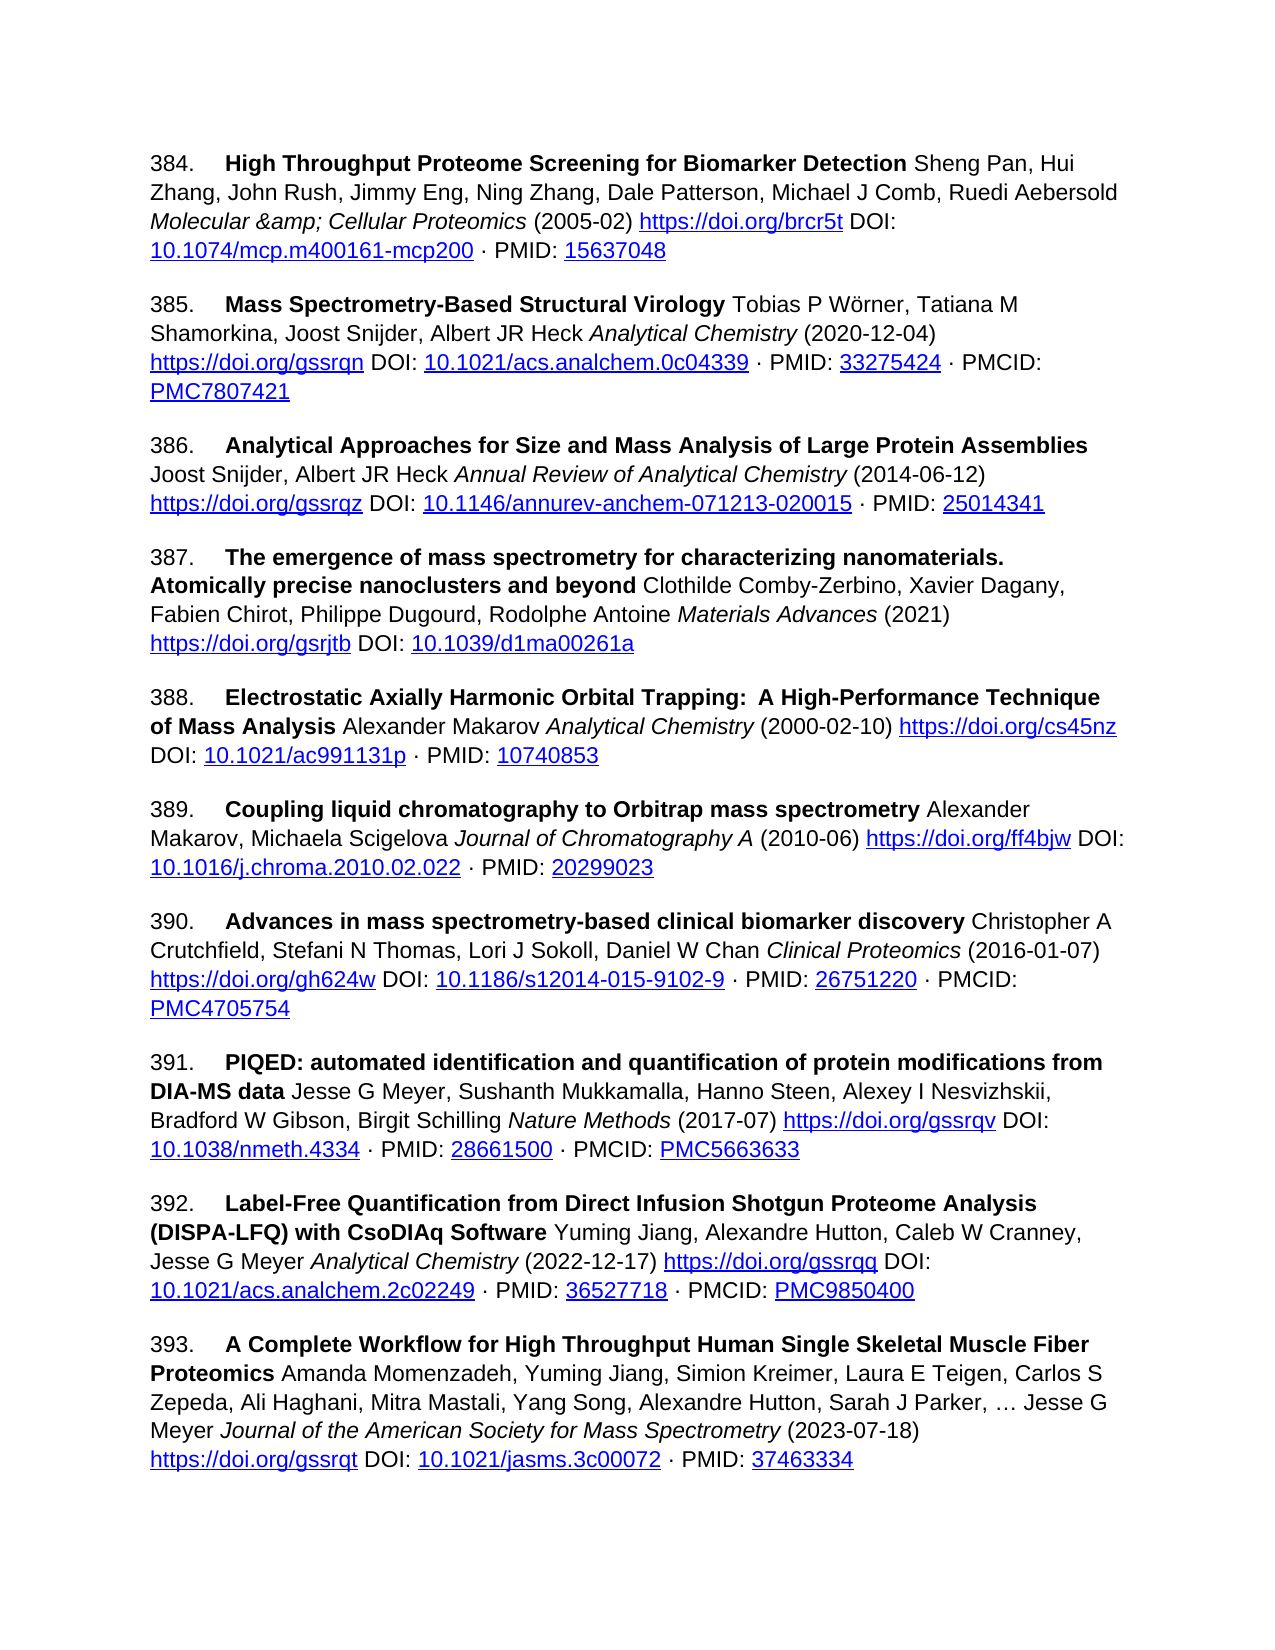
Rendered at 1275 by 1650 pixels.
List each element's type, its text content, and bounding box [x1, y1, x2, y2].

text 389. Coupling liquid chromatography to Orbitrap mass spectrometry Alexander Makarov, Michaela Scigelova Journal of Chromatography A (2010-06) https://doi.org/ff4bjw DOI: 10.1016/j.chroma.2010.02.022 · PMID: 20299023 [150, 796, 1125, 881]
text 384. High Throughput Proteome Screening for Biomarker Detection Sheng Pan, Hui Zhang, John Rush, Jimmy Eng, Ning Zhang, Dale Patterson, Michael J Comb, Ruedi Aebersold Molecular &amp; Cellular Proteomics (2005-02) https://doi.org/brcr5t DOI: 10.1074/mcp.m400161-mcp200 · PMID: 15637048 [150, 150, 1125, 263]
text 387. The emergence of mass spectrometry for characterizing nanomaterials. Atomically precise nanoclusters and beyond Clothilde Comby-Zerbino, Xavier Dagany, Fabien Chirot, Philippe Dugourd, Rodolphe Antoine Materials Advances (2021) https://doi.org/gsrjtb DOI: 10.1039/d1ma00261a [150, 543, 1125, 657]
text 393. A Complete Workflow for High Throughput Human Single Skeletal Muscle Fiber Proteomics Amanda Momenzadeh, Yuming Jiang, Simion Kreimer, Laura E Teigen, Carlos S Zepeda, Ali Haghani, Mitra Mastali, Yang Song, Alexandre Hutton, Sarah J Parker, … Jesse G Meyer Journal of the American Society for Mass Spectrometry (2023-07-18) https://doi.org/gssrqt DOI: 10.1021/jasms.3c00072 · PMID: 37463334 [150, 1331, 1125, 1473]
text 388. Electrostatic Axially Harmonic Orbital Trapping: A High-Performance Technique of Mass Analysis Alexander Makarov Analytical Chemistry (2000-02-10) https://doi.org/cs45nz DOI: 10.1021/ac991131p · PMID: 10740853 [150, 684, 1125, 769]
text 385. Mass Spectrometry-Based Structural Virology Tobias P Wörner, Tatiana M Shamorkina, Joost Snijder, Albert JR Heck Analytical Chemistry (2020-12-04) https://doi.org/gssrqn DOI: 10.1021/acs.analchem.0c04339 · PMID: 33275424 · PMCID: PMC7807421 [150, 291, 1125, 404]
text 386. Analytical Approaches for Size and Mass Analysis of Large Protein Assemblies Joost Snijder, Albert JR Heck Annual Review of Analytical Chemistry (2014-06-12) https://doi.org/gssrqz DOI: 10.1146/annurev-anchem-071213-020015 · PMID: 25014341 [150, 432, 1125, 516]
text 390. Advances in mass spectrometry-based clinical biomarker discovery Christopher A Crutchfield, Stefani N Thomas, Lori J Sokoll, Daniel W Chan Clinical Proteomics (2016-01-07) https://doi.org/gh624w DOI: 10.1186/s12014-015-9102-9 · PMID: 26751220 · PMCID: PMC4705754 [150, 908, 1125, 1021]
text 392. Label-Free Quantification from Direct Infusion Shotgun Proteome Analysis (DISPA-LFQ) with CsoDIAq Software Yuming Jiang, Alexandre Hutton, Caleb W Cranney, Jesse G Meyer Analytical Chemistry (2022-12-17) https://doi.org/gssrqq DOI: 10.1021/acs.analchem.2c02249 · PMID: 36527718 · PMCID: PMC9850400 [150, 1190, 1125, 1303]
text 391. PIQED: automated identification and quantification of protein modifications from DIA-MS data Jesse G Meyer, Sushanth Mukkamalla, Hanno Steen, Alexey I Nesvizhskii, Bradford W Gibson, Birgit Schilling Nature Methods (2017-07) https://doi.org/gssrqv DOI: 10.1038/nmeth.4334 · PMID: 28661500 · PMCID: PMC5663633 [150, 1049, 1125, 1162]
